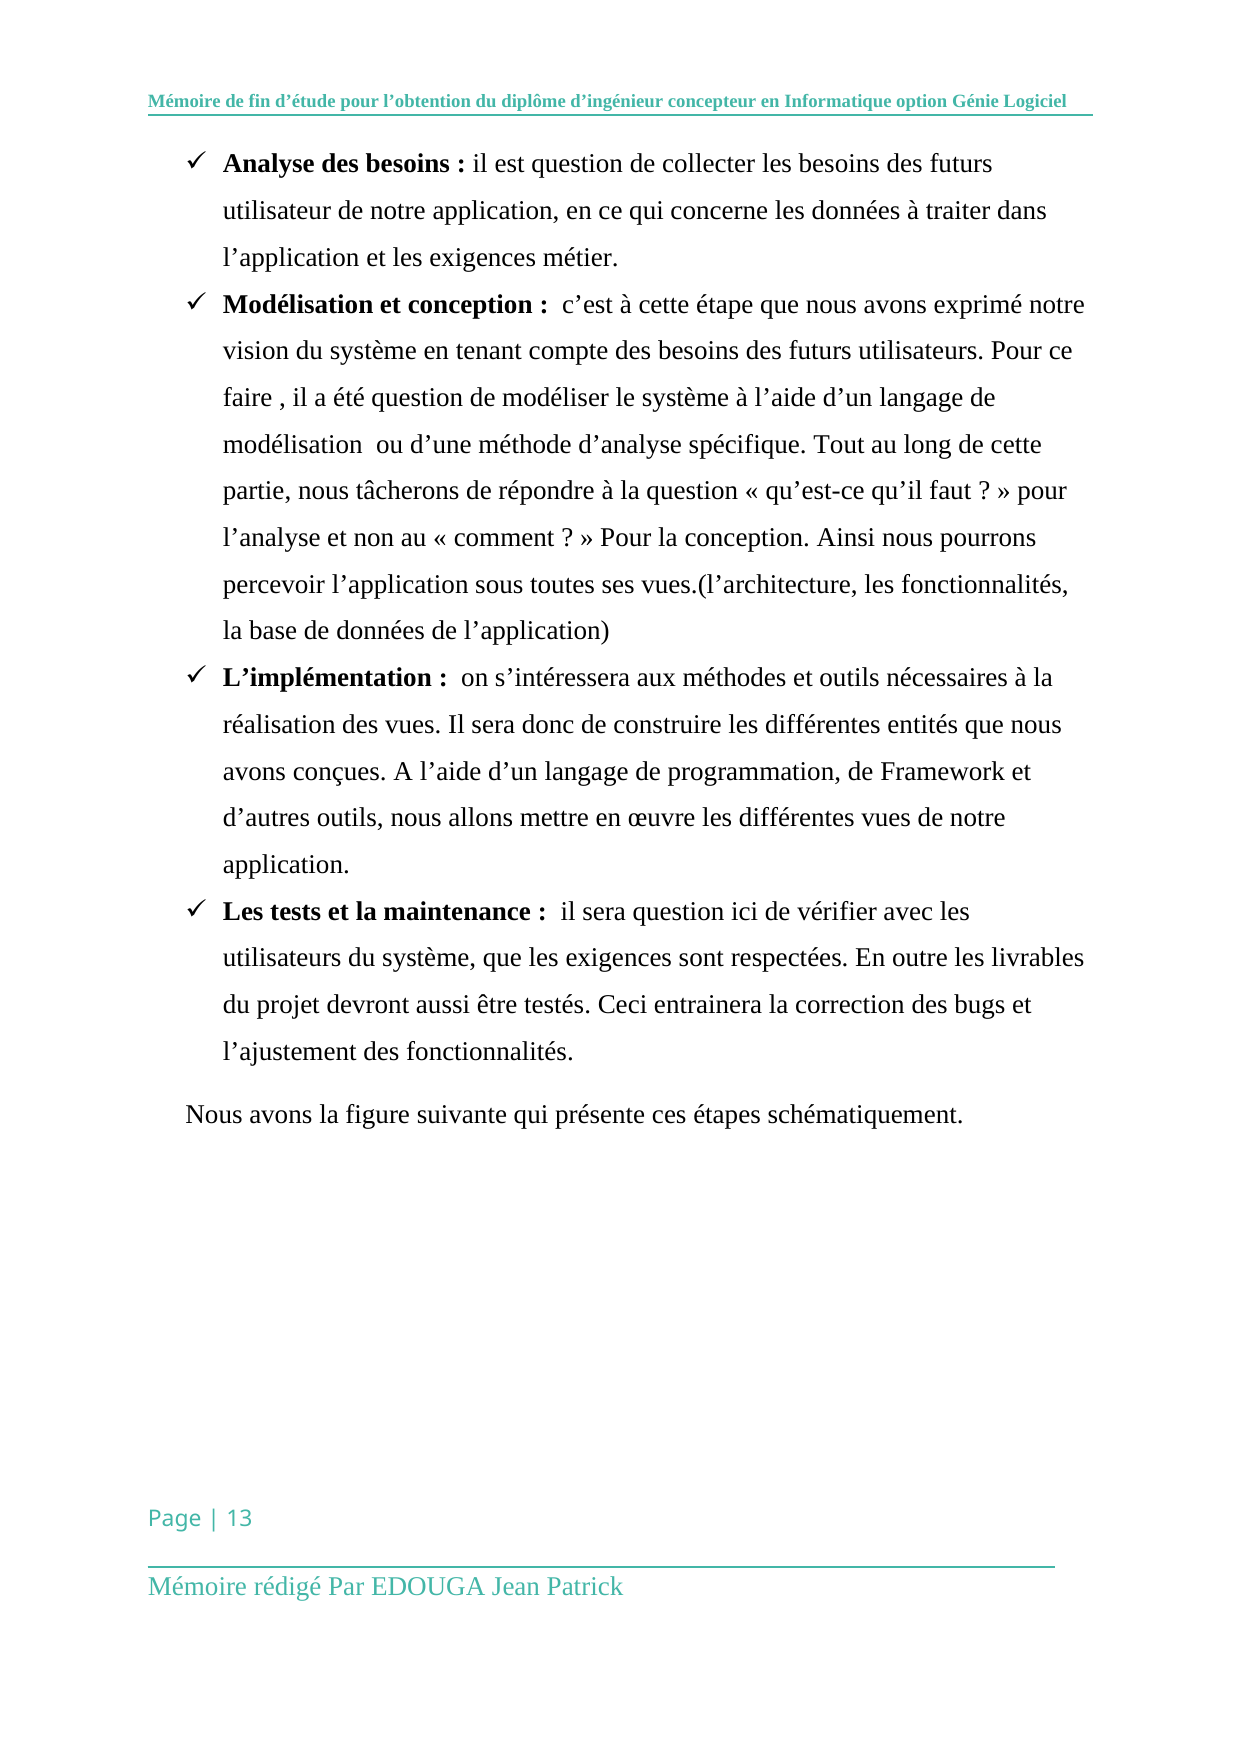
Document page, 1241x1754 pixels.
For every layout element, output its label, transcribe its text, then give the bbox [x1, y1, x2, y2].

text Nous avons la figure suivante qui présente ces étapes schématiquement. [185, 1098, 1093, 1129]
list Les tests et la maintenance : il sera question ici de vérifier avec les utilisateurs du système, que les exigences sont respectées. En outre les livrables du projet devront aussi être testés. Ceci entrainera la correction des bugs et l’ajustement des fonctionnalités. [185, 894, 1093, 1066]
list Analyse des besoins : il est question de collecter les besoins des futurs utilisateur de notre application, en ce qui concerne les données à traiter dans l’application et les exigences métier. [185, 148, 1093, 272]
list L’implémentation : on s’intéressera aux méthodes et outils nécessaires à la réalisation des vues. Il sera donc de construire les différentes entités que nous avons conçues. A l’aide d’un langage de programmation, de Framework et d’autres outils, nous allons mettre en œuvre les différentes vues de notre application. [185, 661, 1093, 879]
list Modélisation et conception : c’est à cette étape que nous avons exprimé notre vision du système en tenant compte des besoins des futurs utilisateurs. Pour ce faire , il a été question de modéliser le système à l’aide d’un langage de modélisation ou d’une méthode d’analyse spécifique. Tout au long de cette partie, nous tâcherons de répondre à la question « qu’est-ce qu’il faut ? » pour l’analyse et non au « comment ? » Pour la conception. Ainsi nous pourrons percevoir l’application sous toutes ses vues.(l’architecture, les fonctionnalités, la base de données de l’application) [185, 288, 1093, 646]
